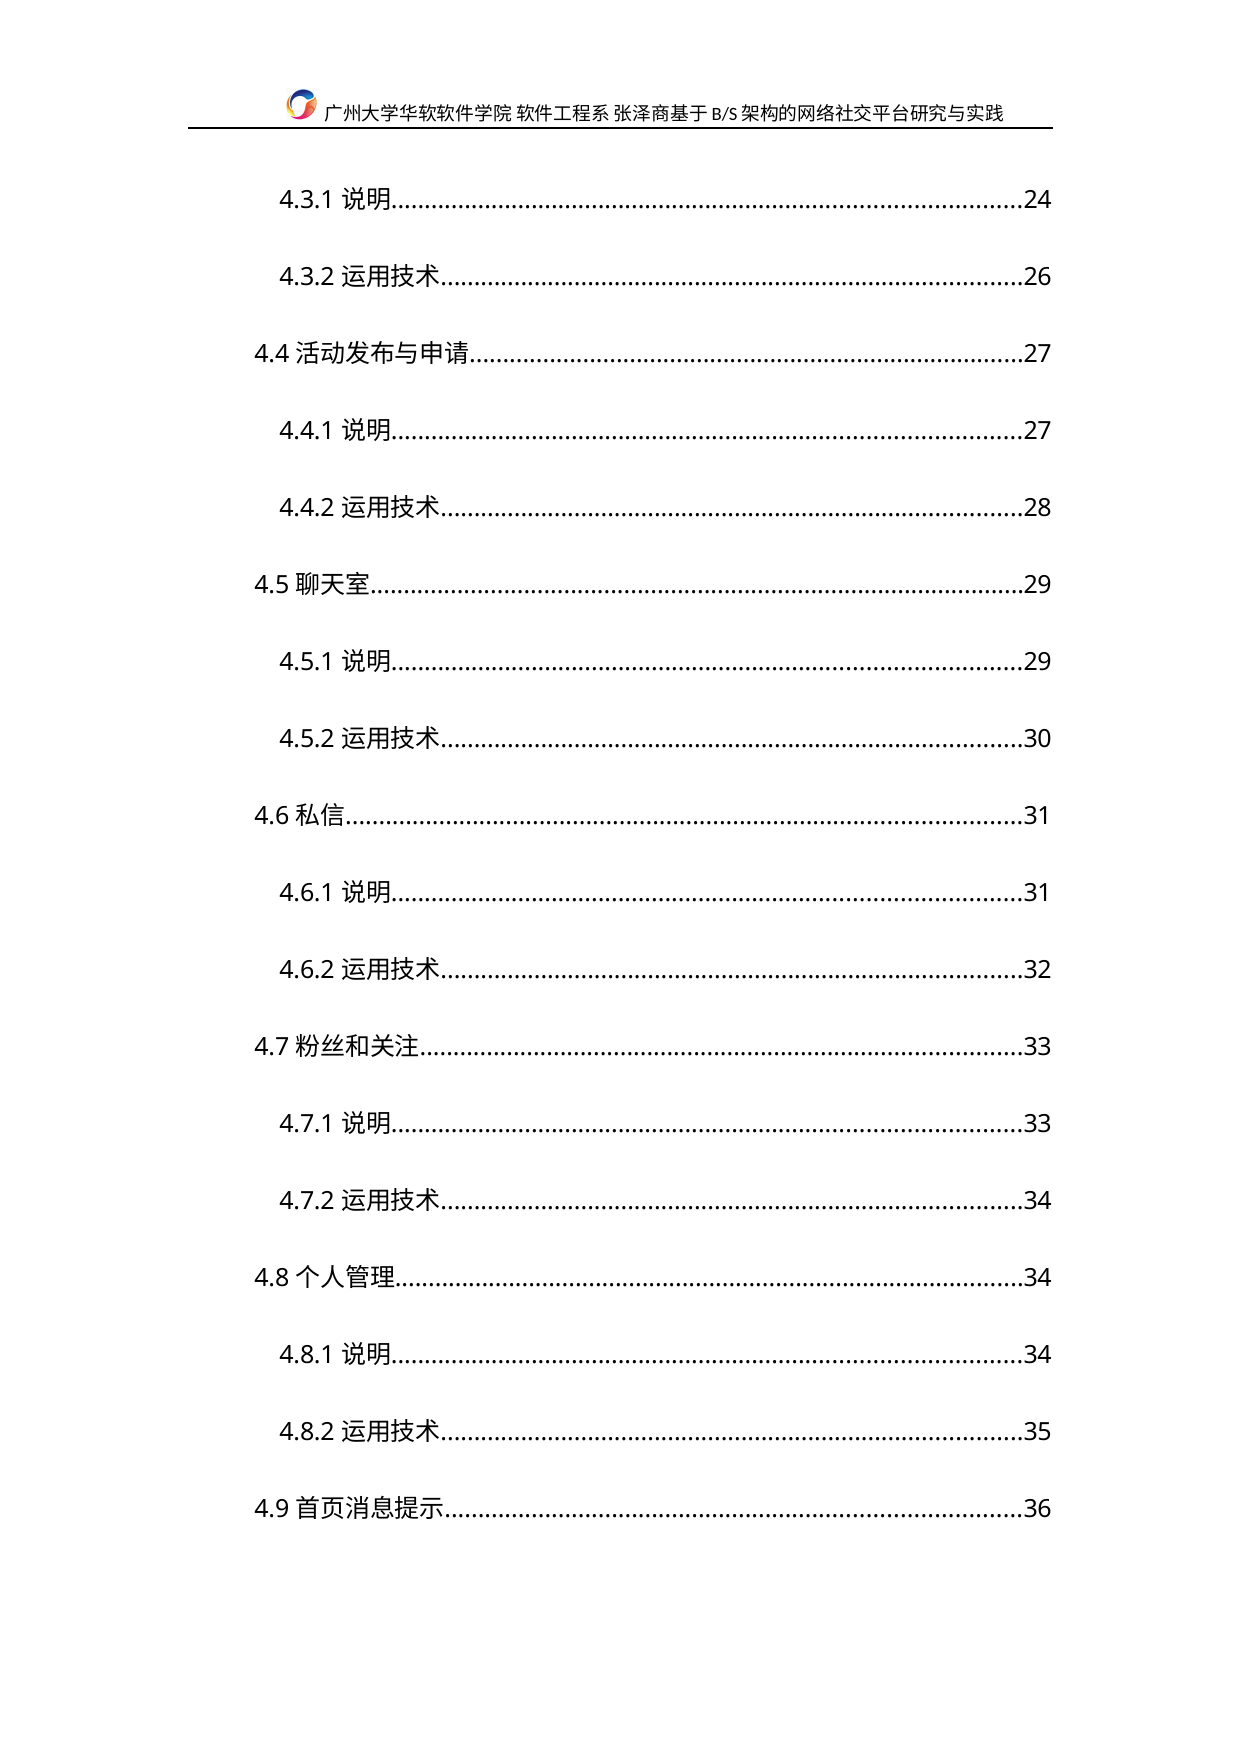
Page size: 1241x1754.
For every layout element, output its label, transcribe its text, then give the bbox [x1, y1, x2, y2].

text 4.7.1 说明 33 [237, 1088, 1053, 1156]
text 4.3.2 运用技术 26 [237, 241, 1053, 309]
text 4.8.2 运用技术 35 [237, 1396, 1053, 1463]
text 4.5 聊天室 29 [212, 549, 1053, 617]
text 4.6 私信 31 [212, 780, 1053, 848]
text 4.8.1 说明 34 [237, 1318, 1053, 1386]
text 4.4 活动发布与申请 27 [212, 318, 1053, 386]
text 4.6.1 说明 31 [237, 857, 1053, 924]
text 4.9 首页消息提示 36 [212, 1472, 1053, 1540]
text 4.8 个人管理 34 [212, 1242, 1053, 1309]
text 4.4.2 运用技术 28 [237, 472, 1053, 540]
text 4.5.1 说明 29 [237, 626, 1053, 694]
text 4.7.2 运用技术 34 [237, 1164, 1053, 1232]
text 4.6.2 运用技术 32 [237, 934, 1053, 1002]
picture [286, 88, 320, 120]
text 4.7 粉丝和关注 33 [212, 1011, 1053, 1078]
text 4.5.2 运用技术 30 [237, 703, 1053, 771]
text 4.3.1 说明 24 [237, 164, 1053, 232]
text 4.4.1 说明 27 [237, 395, 1053, 463]
